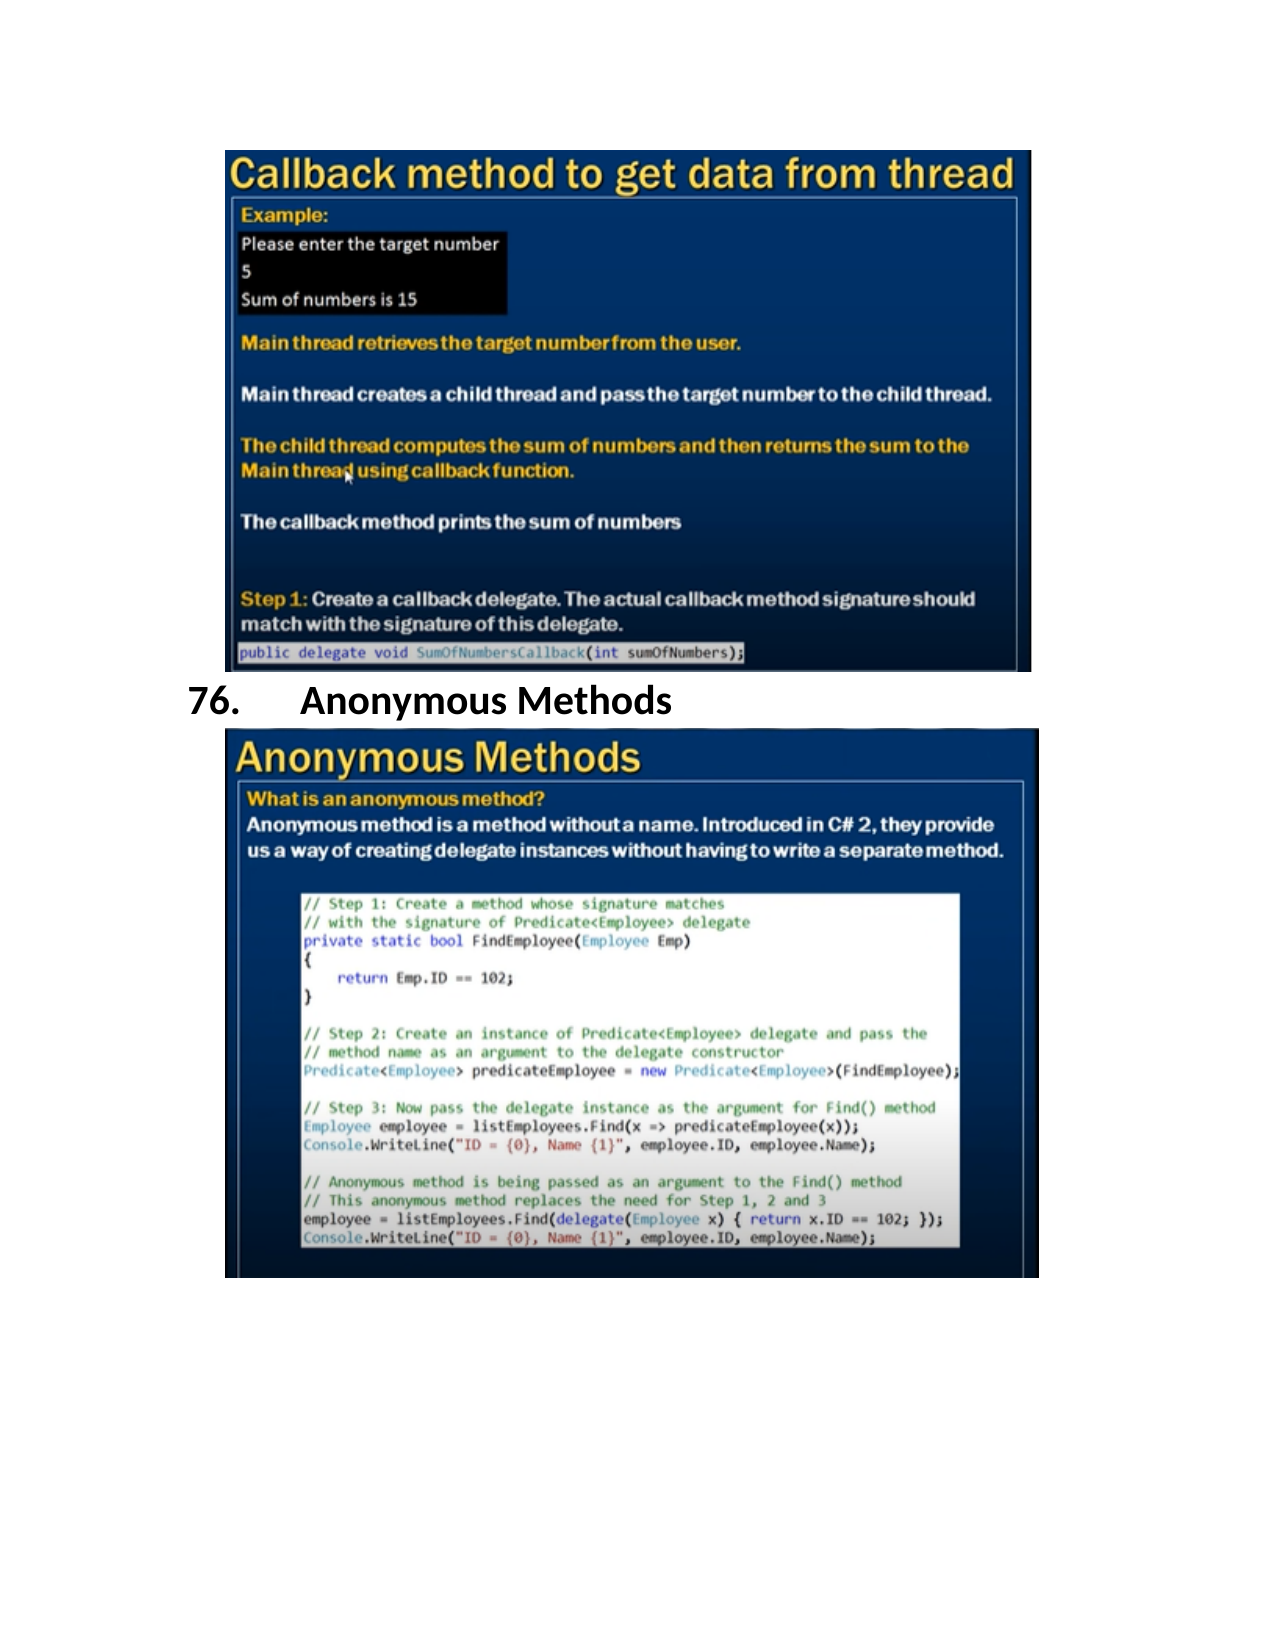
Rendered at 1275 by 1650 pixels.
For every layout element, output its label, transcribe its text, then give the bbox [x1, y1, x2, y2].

picture [225, 728, 1039, 1278]
list Anonymous Methods [187, 674, 1125, 725]
picture [225, 150, 1032, 672]
